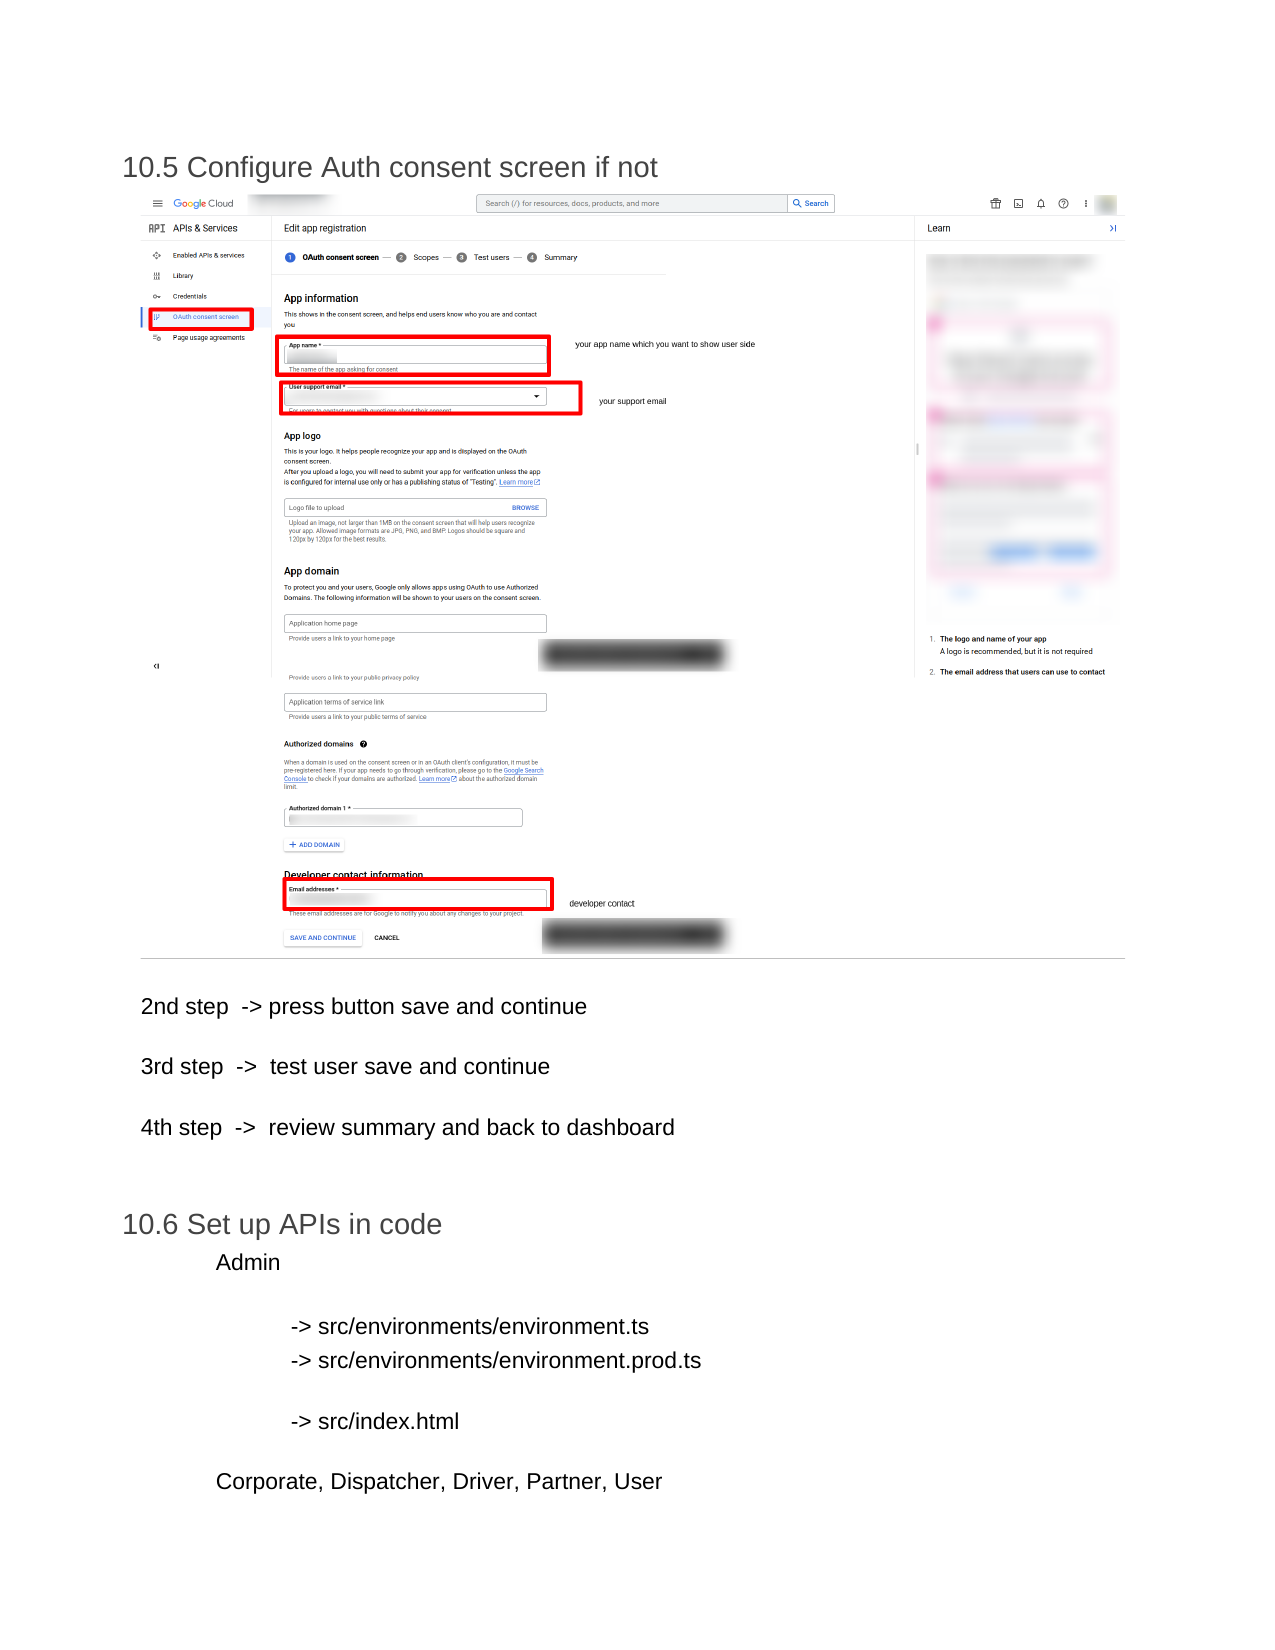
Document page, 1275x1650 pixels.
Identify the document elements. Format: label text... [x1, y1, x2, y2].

text -> src/environments/environment.prod.ts [216, 1347, 1125, 1374]
text 3rd step -> test user save and continue [141, 1053, 1125, 1079]
picture [140, 191, 1125, 959]
subtitle -> src/environments/environment.ts [103, 1313, 1125, 1339]
text 4th step -> review summary and back to dashboard [141, 1113, 1125, 1140]
text Admin [141, 1249, 1125, 1275]
text 2nd step -> press button save and continue [141, 993, 1125, 1019]
subtitle 10.6 Set up APIs in code [103, 1207, 1125, 1241]
text -> src/index.html [216, 1408, 1125, 1434]
subtitle 10.5 Configure Auth consent screen if not [103, 150, 1125, 183]
text Corporate, Dispatcher, Driver, Partner, User [141, 1468, 1125, 1494]
